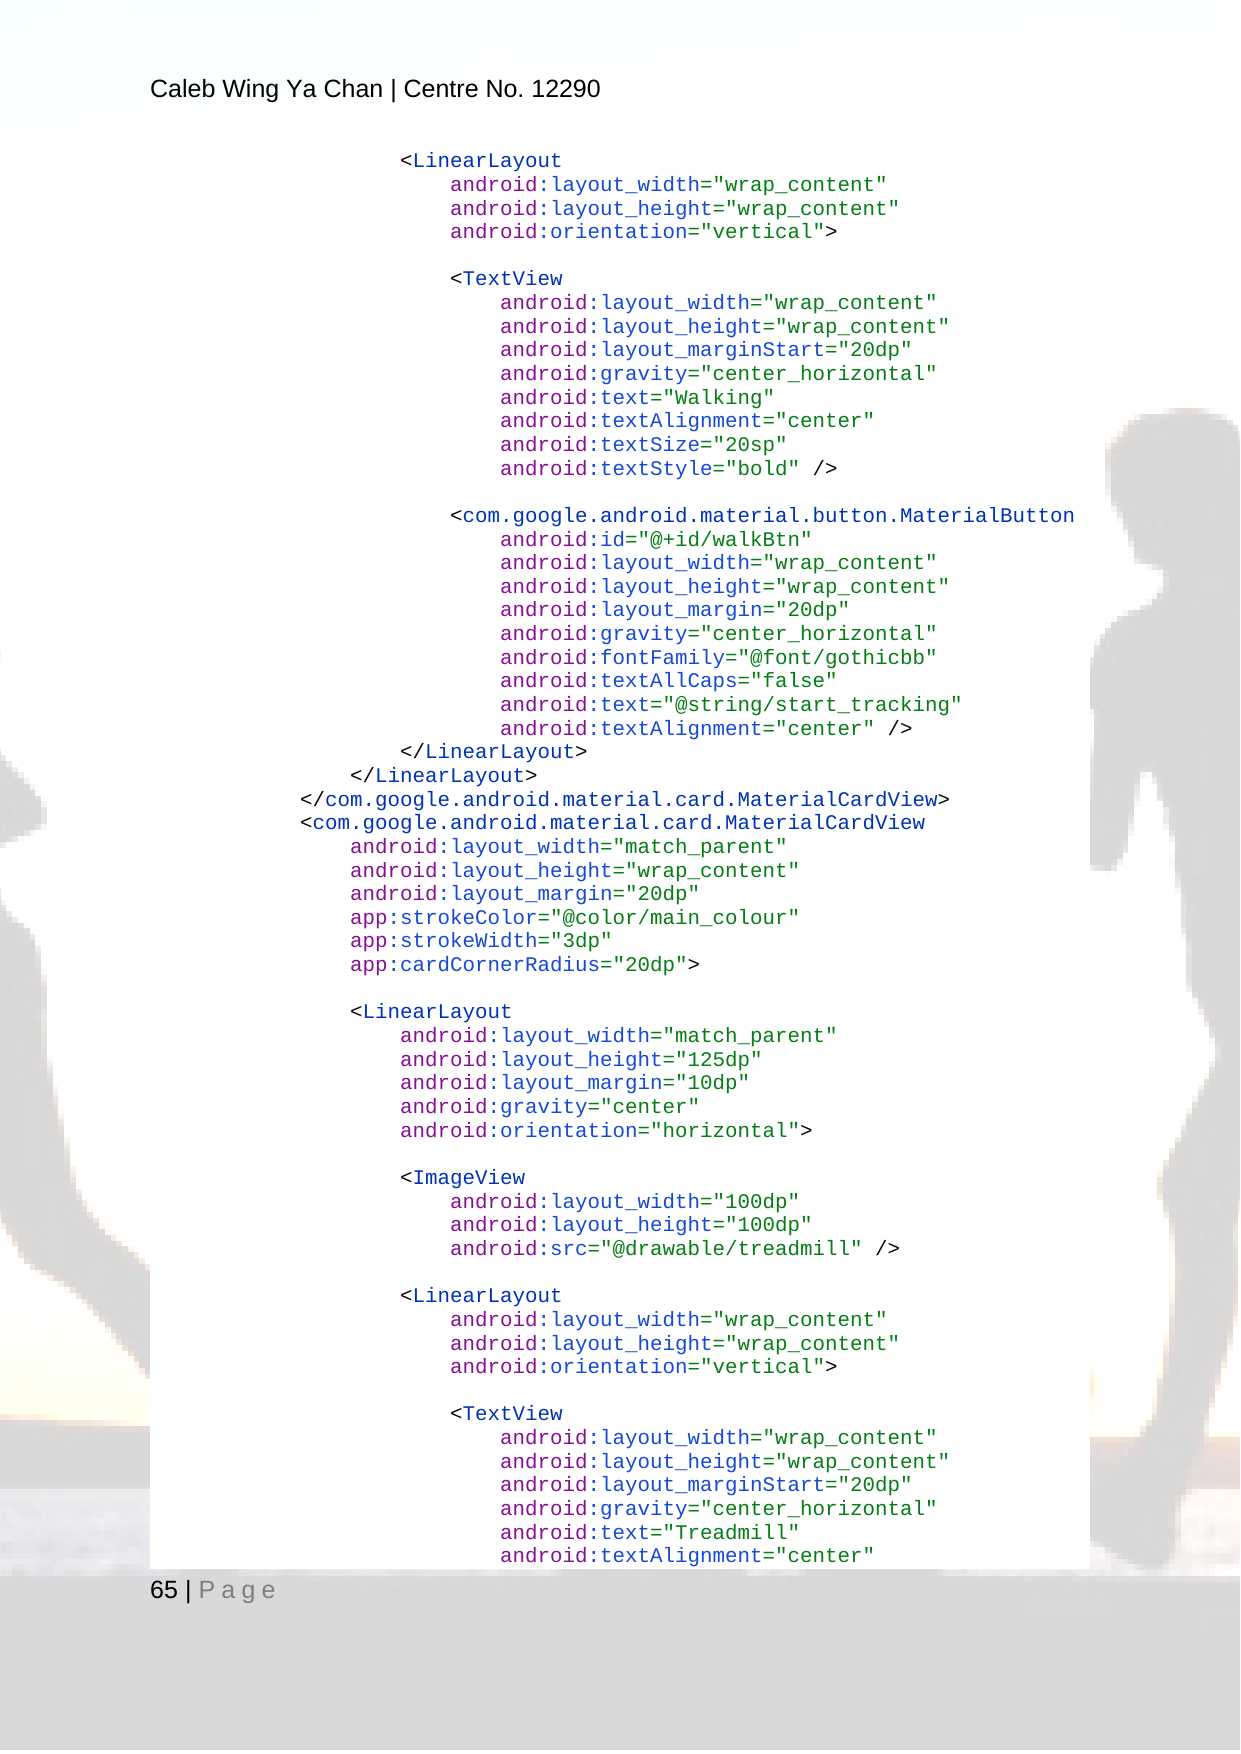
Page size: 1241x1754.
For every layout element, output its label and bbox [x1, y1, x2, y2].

text [150, 150, 1090, 1569]
